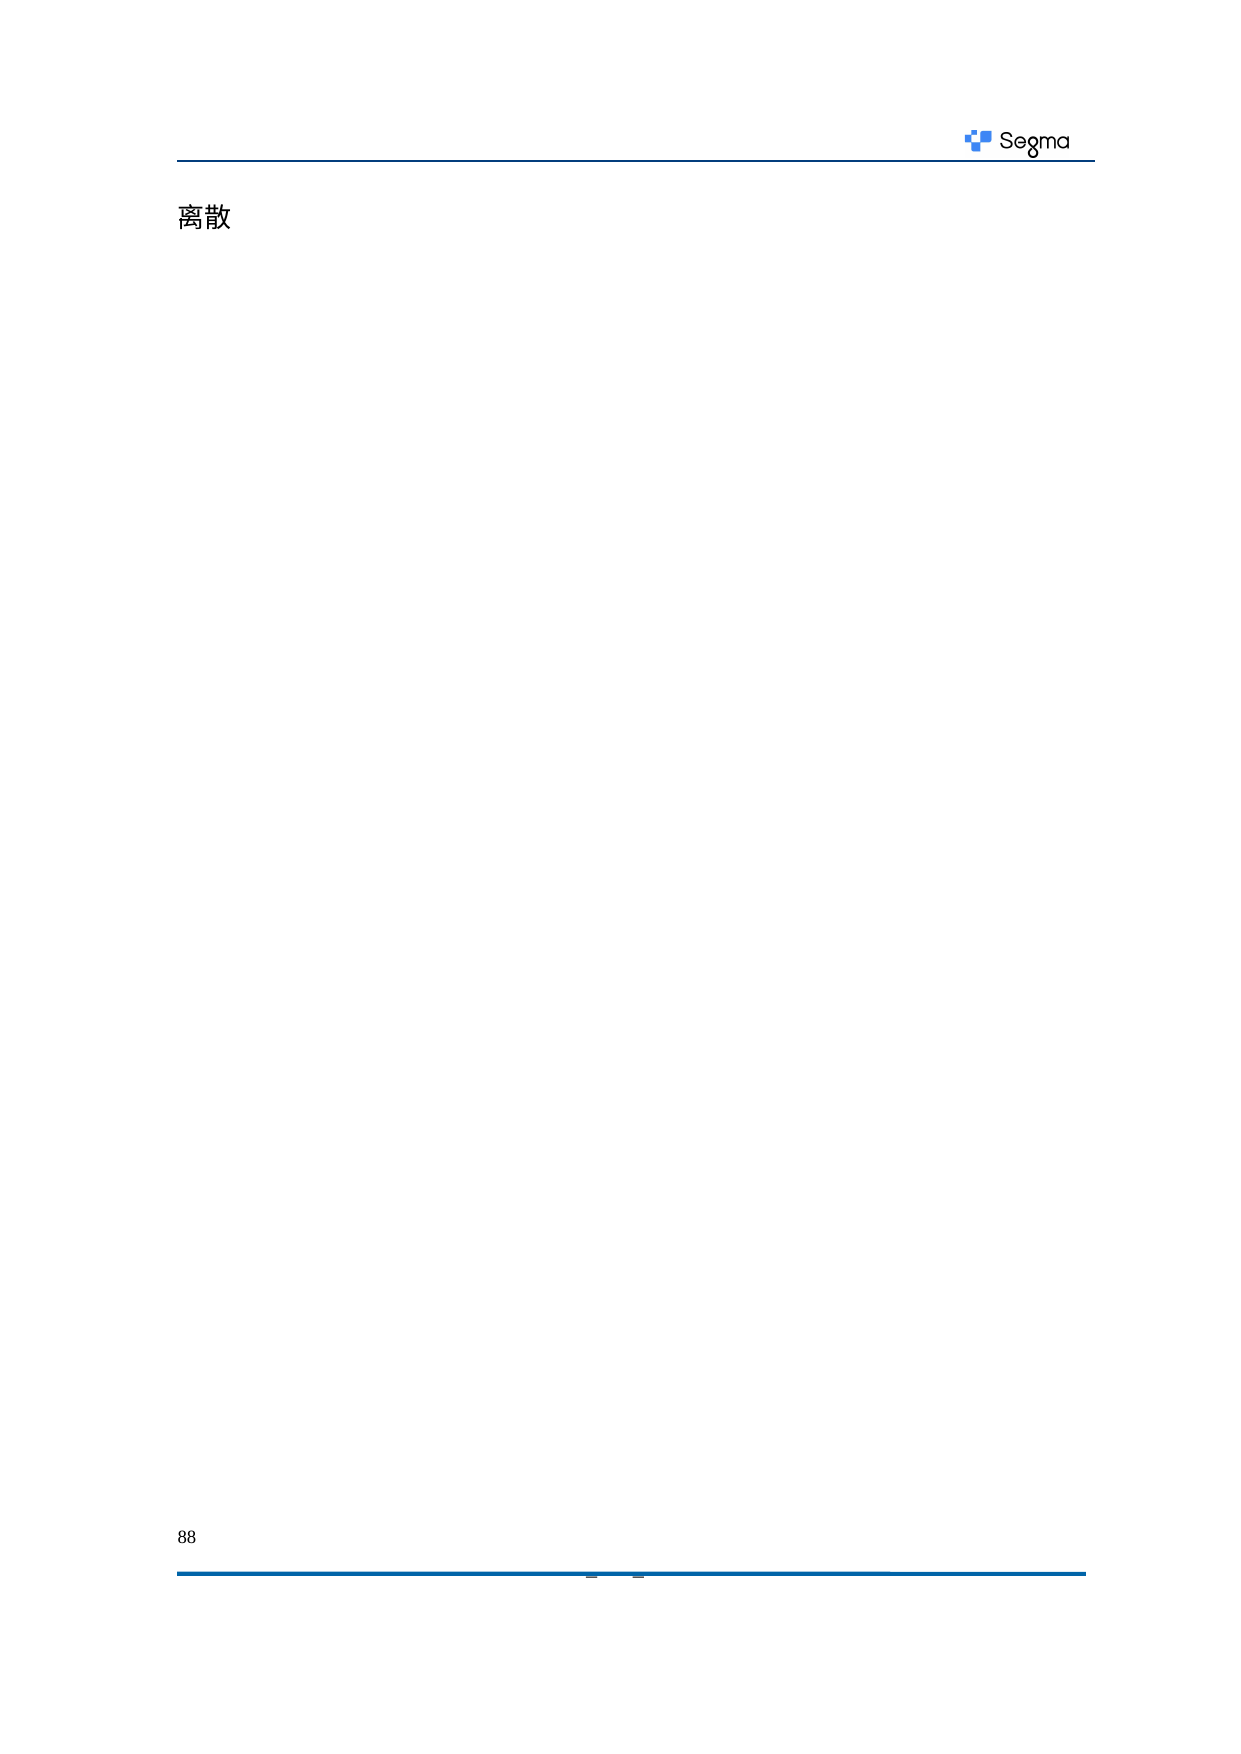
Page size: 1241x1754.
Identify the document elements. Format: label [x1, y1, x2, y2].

picture [964, 130, 1069, 158]
